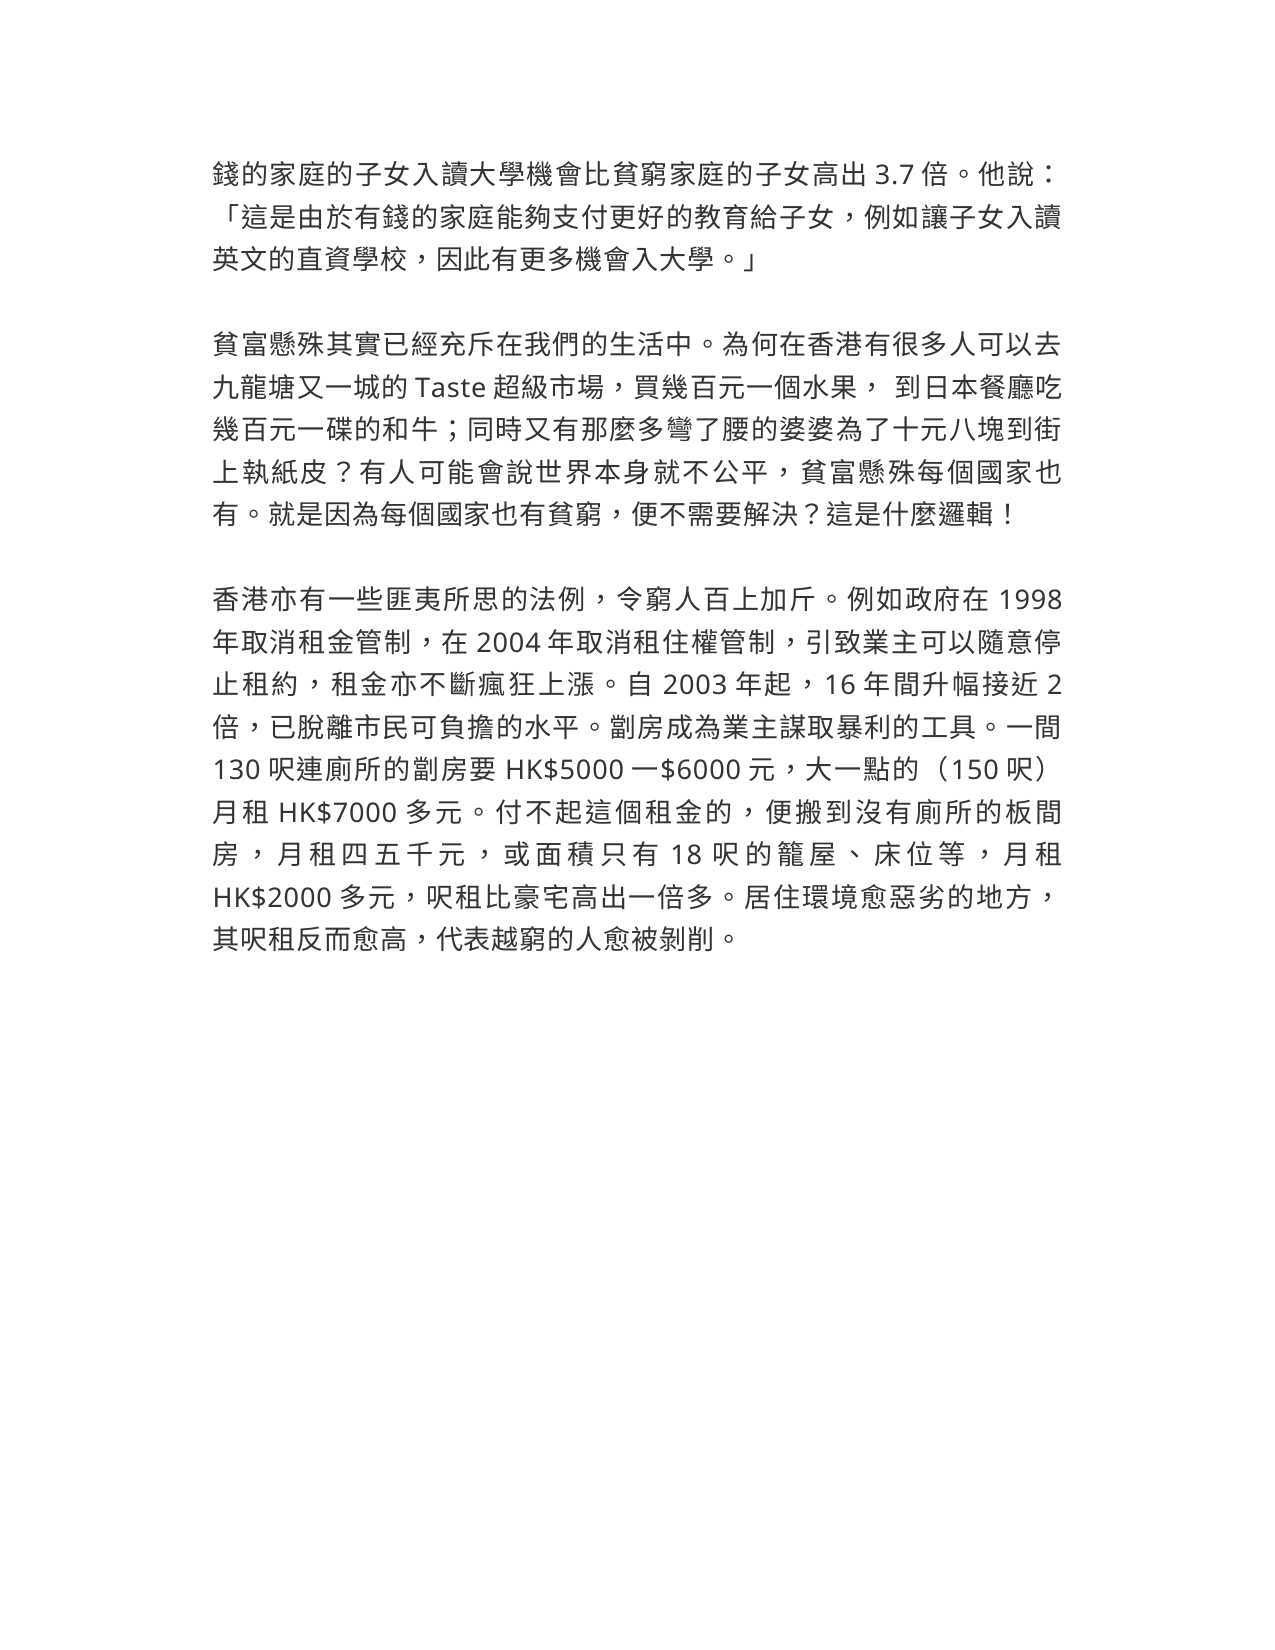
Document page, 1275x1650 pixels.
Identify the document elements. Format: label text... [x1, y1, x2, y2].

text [212, 150, 1062, 277]
text 貧富懸殊其實已經充斥在我們的生活中。為何在香港有很多人可以去九龍塘又一城的Taste超級市場，買幾百元一個水果， 到日本餐廳吃幾百元一碟的和牛；同時又有那麼多彎了腰的婆婆為了十元八塊到街上執紙皮？有人可能會說世界本身就不公平，貧富懸殊每個國家也有。就是因為每個國家也有貧窮，便不需要解決？這是什麼邏輯！ [212, 320, 1062, 532]
text 香港亦有一些匪夷所思的法例，令窮人百上加斤。例如政府在1998年取消租金管制，在2004年取消租住權管制，引致業主可以隨意停止租約，租金亦不斷瘋狂上漲。自2003年起，16年間升幅接近2倍，已脫離市民可負擔的水平。劏房成為業主謀取暴利的工具。一間130呎連廁所的劏房要HK$5000一$6000元，大一點的（150呎）月租HK$7000多元。付不起這個租金的，便搬到沒有廁所的板間房，月租四五千元，或面積只有18呎的籠屋、床位等，月租HK$2000多元，呎租比豪宅高出一倍多。居住環境愈惡劣的地方，其呎租反而愈高，代表越窮的人愈被剝削。 [212, 575, 1062, 957]
